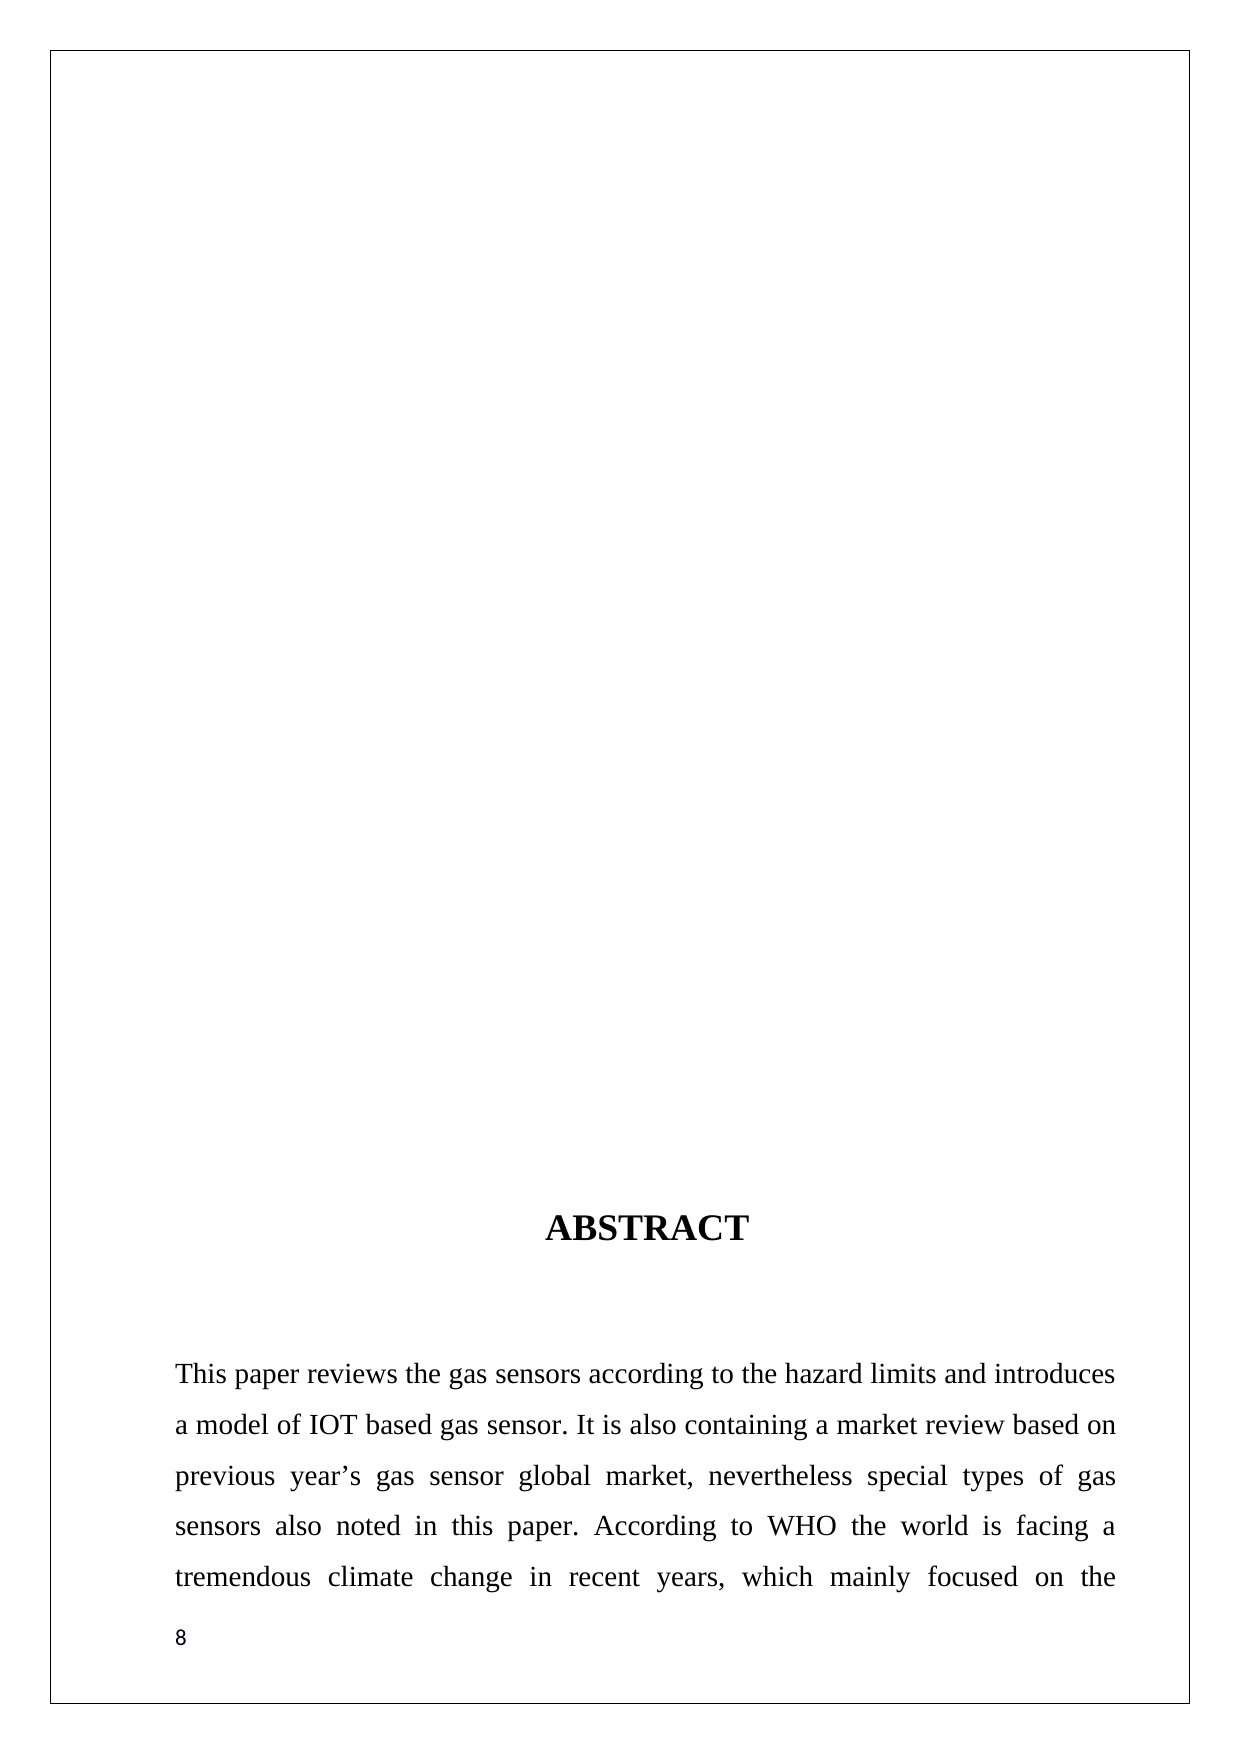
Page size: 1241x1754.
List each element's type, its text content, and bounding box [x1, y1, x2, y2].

text ABSTRACT [175, 1206, 1119, 1249]
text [175, 1357, 1117, 1593]
